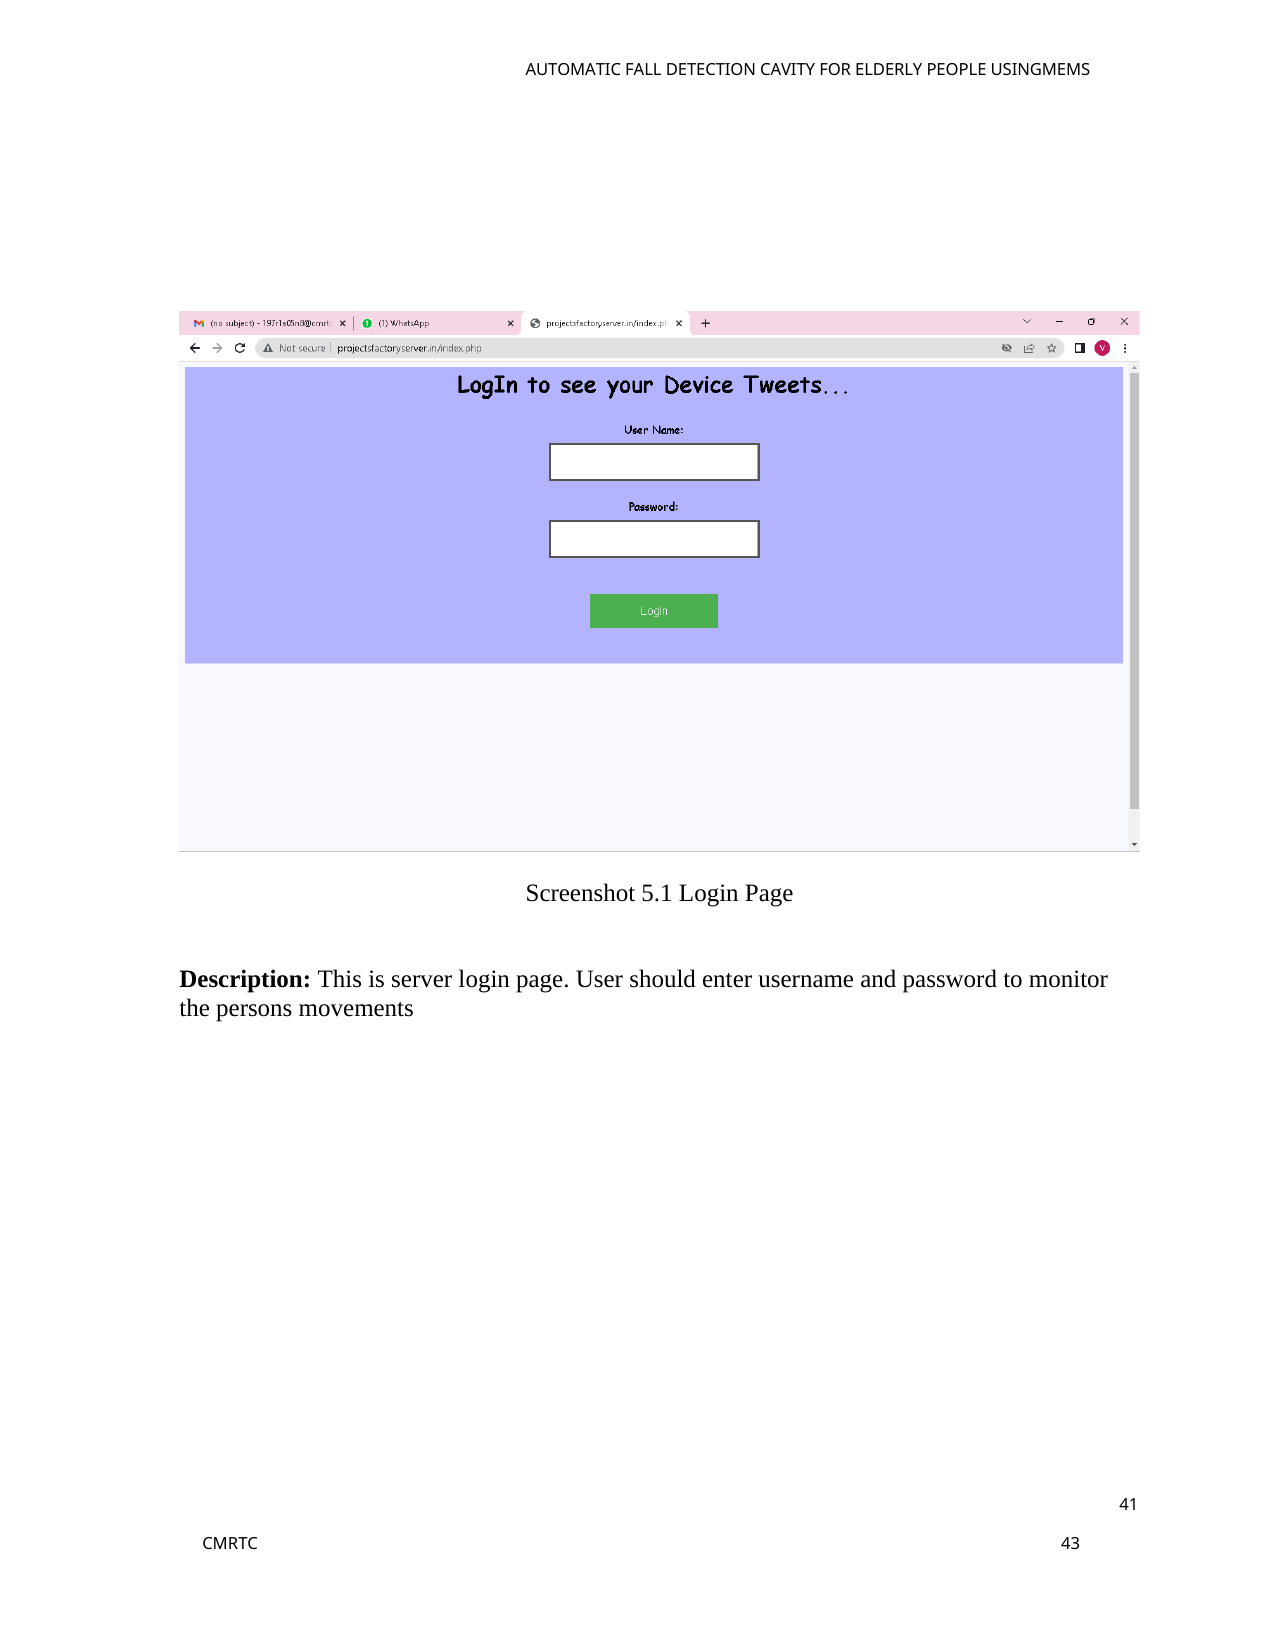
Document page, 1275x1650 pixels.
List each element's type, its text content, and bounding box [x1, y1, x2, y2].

text Description: This is server login page. User should enter username and password to monitor the persons movements [179, 964, 1139, 1022]
text Screenshot 5.1 Login Page [179, 878, 1139, 907]
picture [179, 311, 1140, 852]
